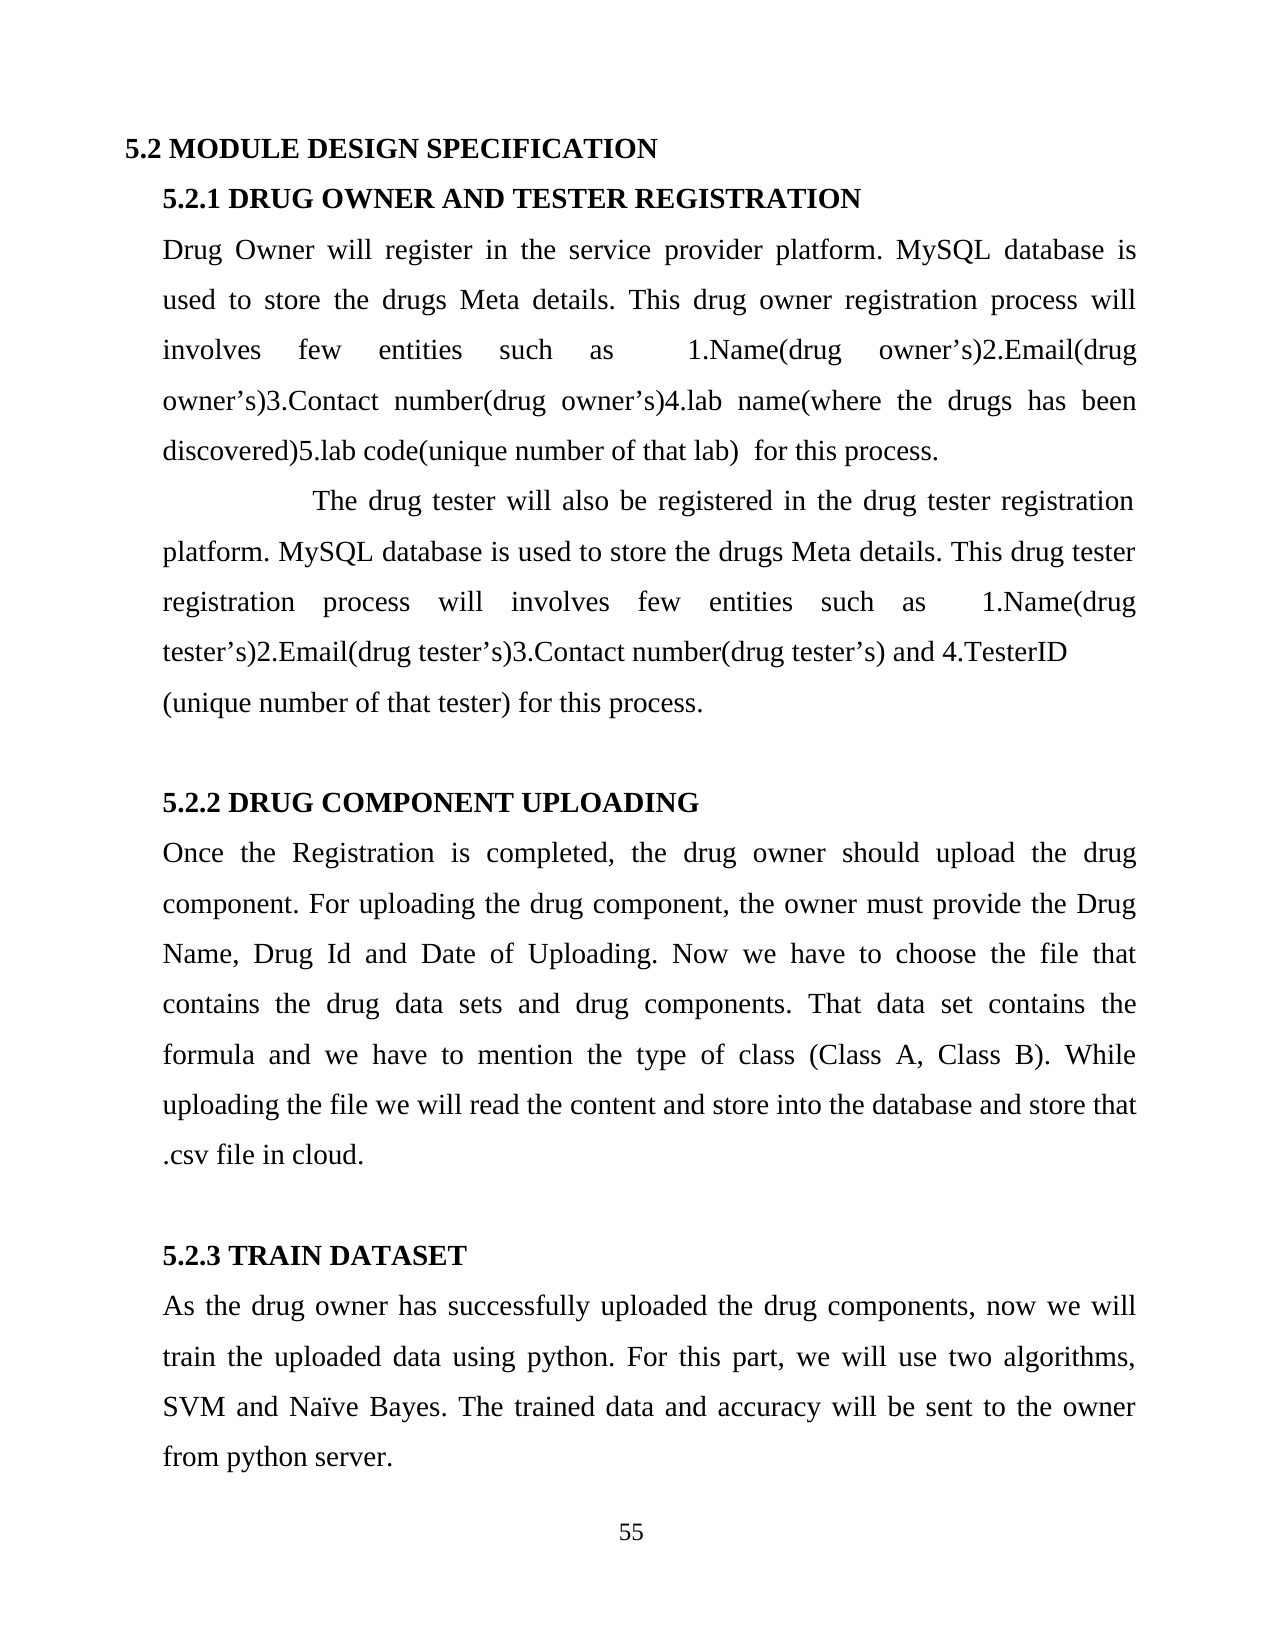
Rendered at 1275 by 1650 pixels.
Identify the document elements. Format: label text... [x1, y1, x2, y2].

text 5.2.2 DRUG COMPONENT UPLOADING [162, 785, 1137, 819]
text 5.2.3 TRAIN DATASET [162, 1238, 1137, 1272]
text (unique number of that tester) for this process. [162, 685, 1137, 718]
text 5.2.1 DRUG OWNER AND TESTER REGISTRATION [162, 182, 1137, 215]
text Once the Registration is completed, the drug owner should upload the drug component. For uploading the drug component, the owner must provide the Drug Name, Drug Id and Date of Uploading. Now we have to choose the file that contains the drug data sets and drug components. That data set contains the formula and we have to mention the type of class (Class A, Class B). While uploading the file we will read the content and store into the database and store that .csv file in cloud. [162, 836, 1137, 1171]
text Drug Owner will register in the service provider platform. MySQL database is used to store the drugs Meta details. This drug owner registration process will involves few entities such as 1.Name(drug owner’s)2.Email(drug owner’s)3.Contact number(drug owner’s)4.lab name(where the drugs has been discovered)5.lab code(unique number of that lab) for this process. [162, 232, 1137, 467]
text As the drug owner has successfully uploaded the drug components, now we will train the uploaded data using python. For this part, we will use two algorithms, SVM and Naïve Bayes. The trained data and accuracy will be sent to the owner from python server. [162, 1288, 1137, 1473]
text The drug tester will also be registered in the drug tester registration platform. MySQL database is used to store the drugs Meta details. This drug tester registration process will involves few entities such as 1.Name(drug tester’s)2.Email(drug tester’s)3.Contact number(drug tester’s) and 4.TesterID [162, 483, 1137, 668]
text 5.2 MODULE DESIGN SPECIFICATION [125, 131, 1137, 165]
